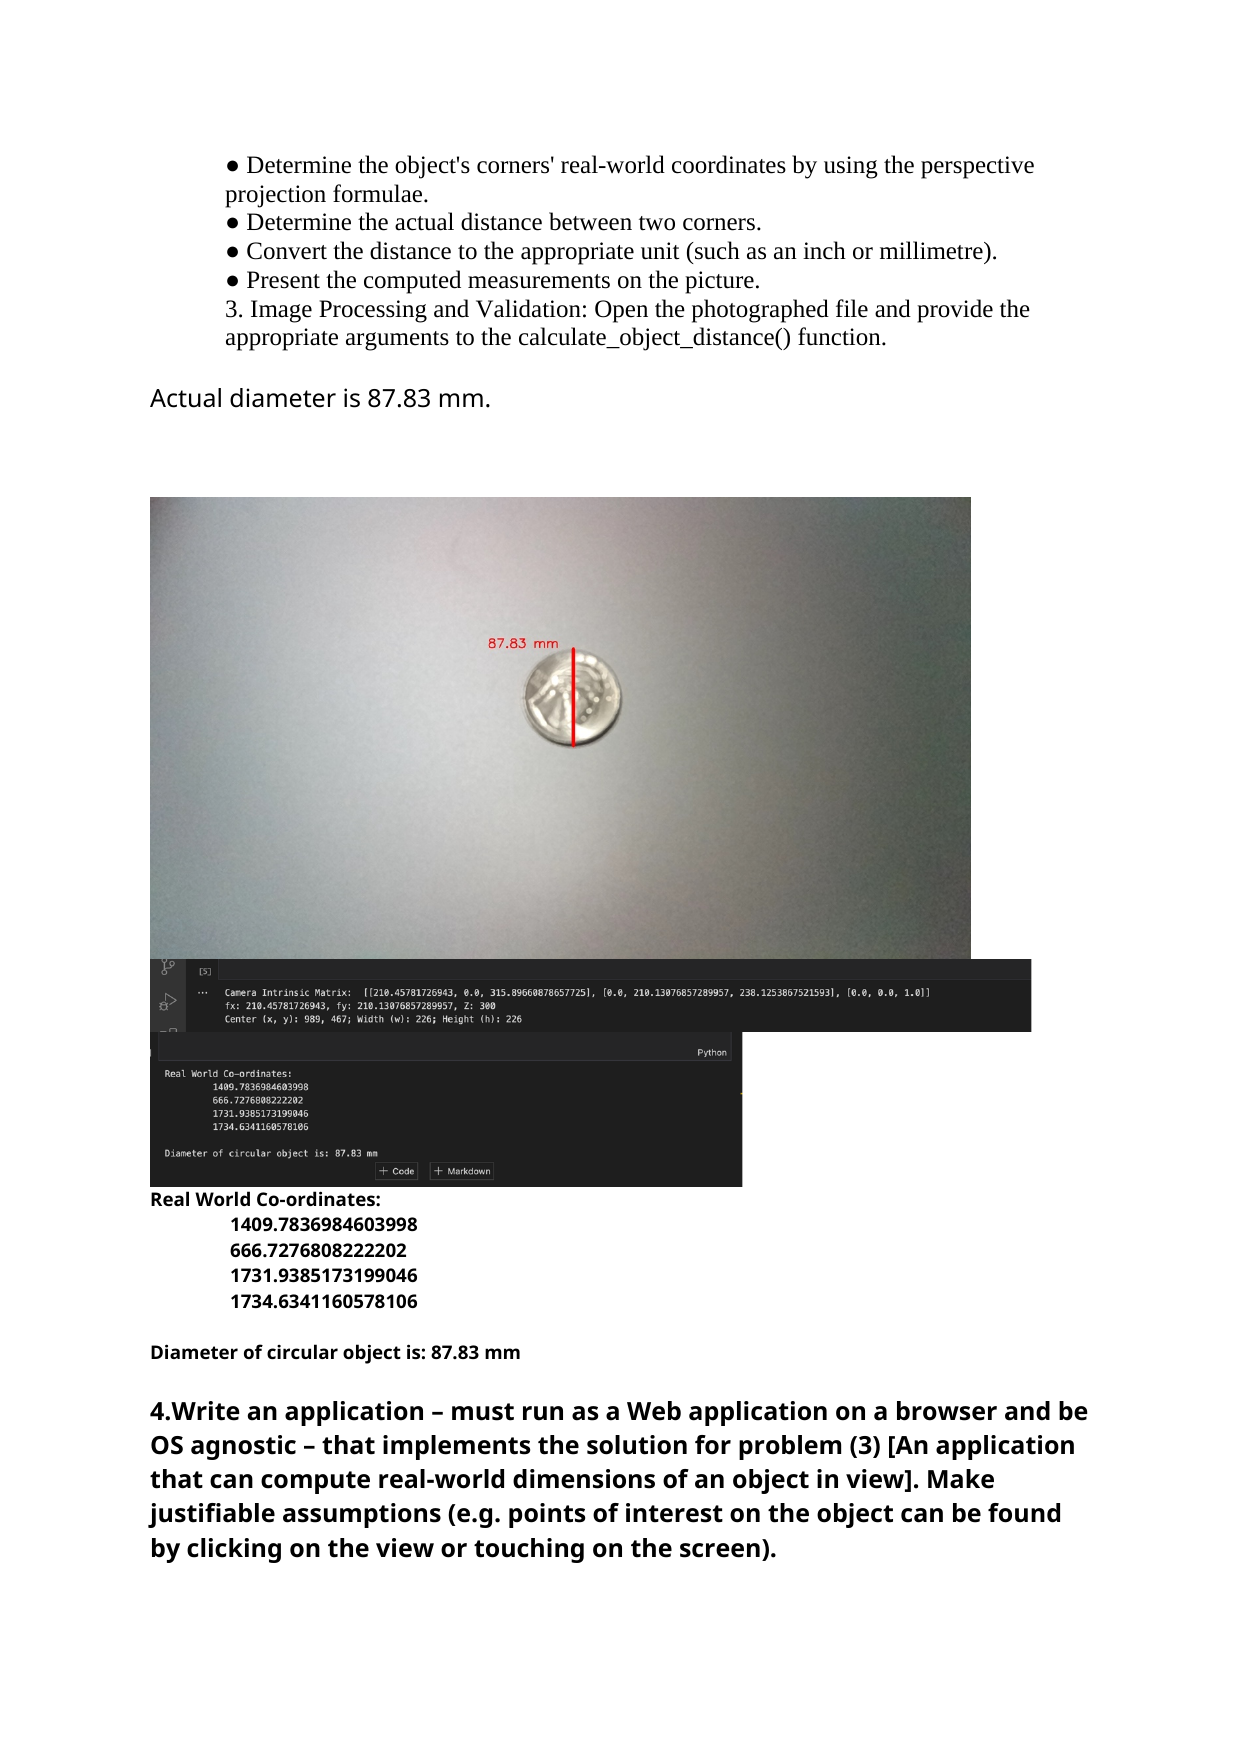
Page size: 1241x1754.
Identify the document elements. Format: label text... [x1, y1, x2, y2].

picture [150, 497, 1032, 1187]
text 1734.6341160578106 [150, 1288, 1090, 1314]
text 4.Write an application – must run as a Web application on a browser and be OS agnostic – that implements the solution for problem (3) [An application that can compute real-world dimensions of an object in view]. Make justifiable assumptions (e.g. points of interest on the object can be found by clicking on the view or touching on the screen). [150, 1394, 1090, 1564]
text Actual diameter is 87.83 mm. [150, 380, 1090, 414]
text Real World Co-ordinates: [150, 1186, 1090, 1212]
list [187, 150, 1090, 351]
text Diameter of circular object is: 87.83 mm [150, 1339, 1090, 1365]
text 1731.9385173199046 [150, 1263, 1090, 1288]
text 666.7276808222202 [150, 1237, 1090, 1263]
text 1409.7836984603998 [150, 1212, 1090, 1237]
